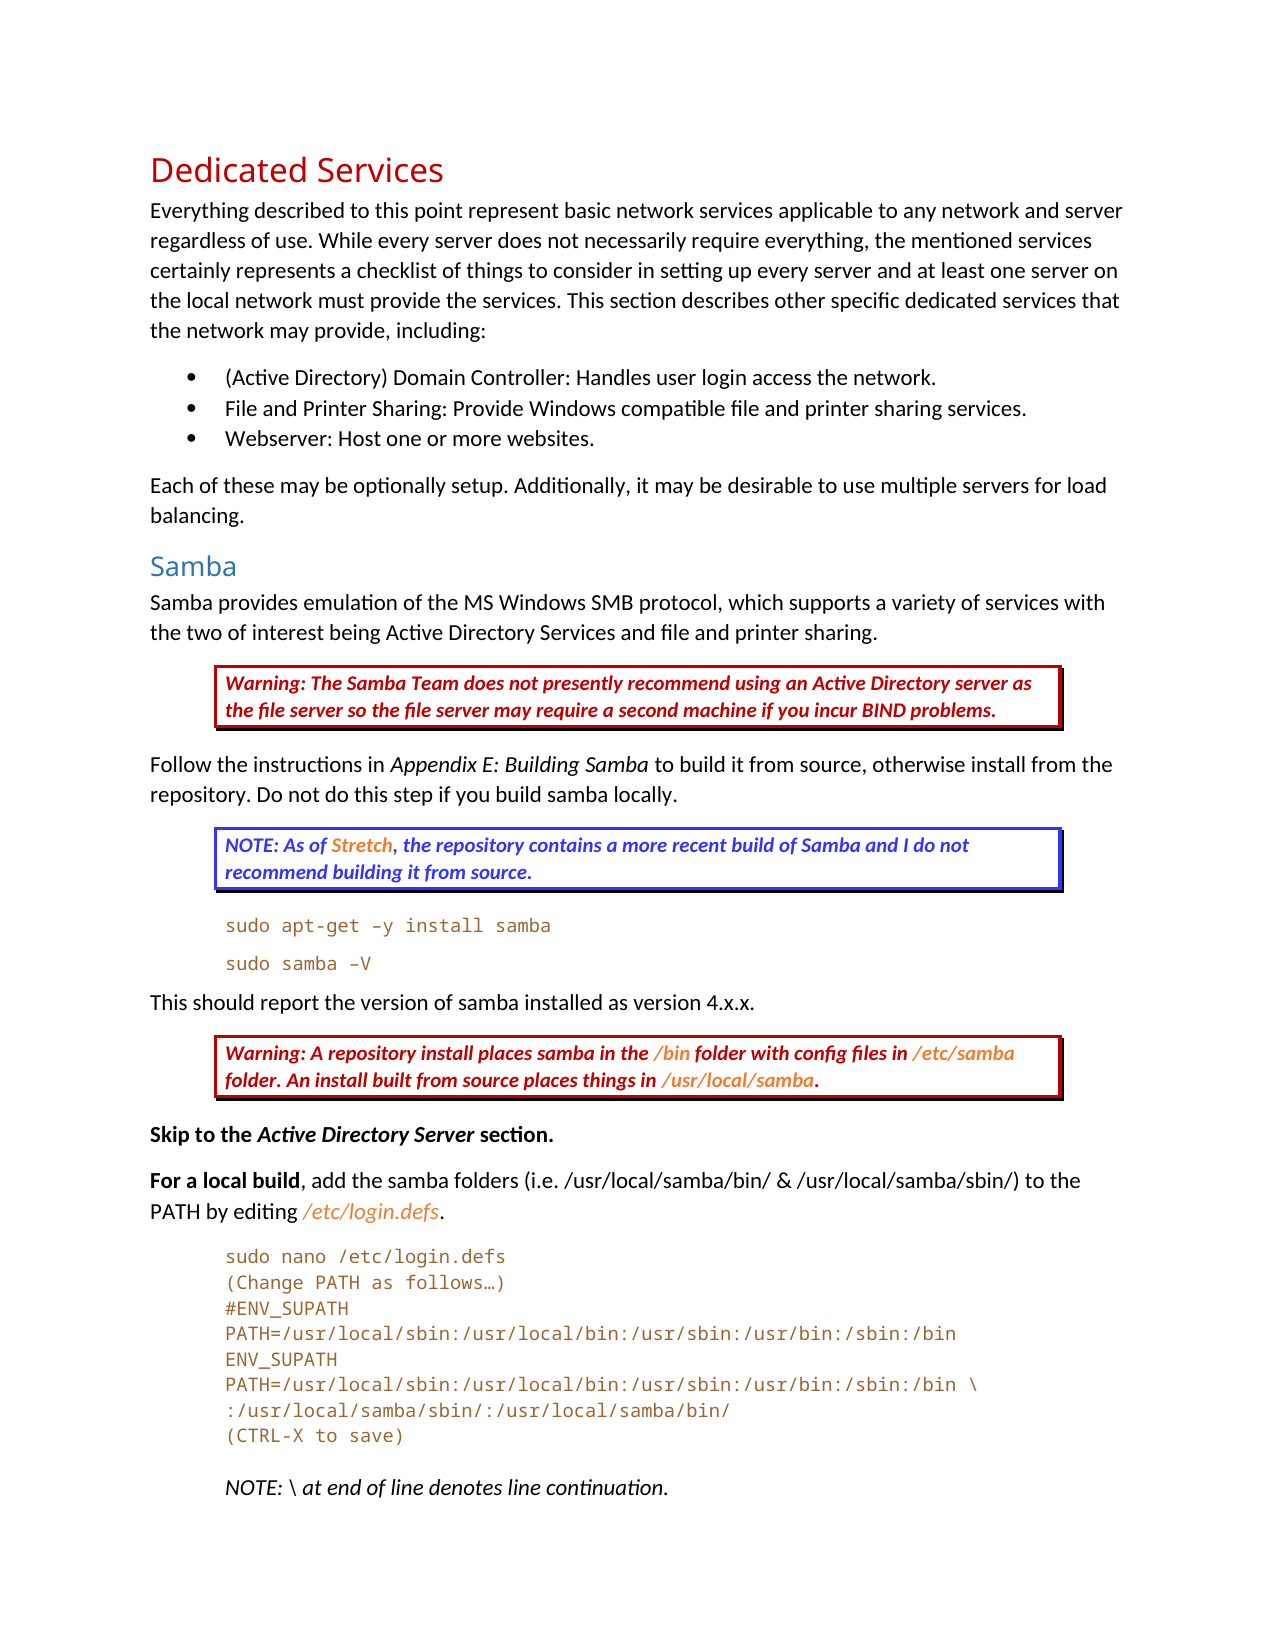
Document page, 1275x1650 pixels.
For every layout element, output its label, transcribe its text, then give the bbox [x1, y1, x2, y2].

text sudo nano /etc/login.defs [225, 1244, 1125, 1269]
text Warning: The Samba Team does not presently recommend using an Active Directory server as the file server so the file server may require a second machine if you incur BIND problems. [217, 668, 1058, 725]
text sudo apt-get –y install samba [225, 912, 1125, 937]
text Follow the instructions in Appendix D: Building Samba to build it from source, otherwise install from the repository. Do not do this step if you build samba locally. [150, 750, 1125, 808]
text Warning: A repository install places samba in the /bin folder with config files in /etc/samba folder. An install built from source places things in /usr/local/samba. [217, 1038, 1058, 1095]
text (CTRL-X to save) [225, 1422, 1125, 1448]
text (Change PATH as follows…) [225, 1269, 1125, 1295]
text ENV_SUPATH PATH=/usr/local/sbin:/usr/local/bin:/usr/sbin:/usr/bin:/sbin:/bin \ [225, 1346, 1125, 1397]
text :/usr/local/samba/sbin/:/usr/local/samba/bin/ [225, 1397, 1125, 1422]
text NOTE: \ at end of line denotes line continuation. [225, 1473, 1125, 1501]
text Skip to the Active Directory Server section. [150, 1120, 1125, 1148]
text For a local build, add the samba folders (i.e. /usr/local/samba/bin/ & /usr/local/samba/sbin/) to the PATH by editing /etc/login.defs. [150, 1167, 1125, 1225]
text Samba provides emulation of the MS Windows SMB protocol, which supports a variety of services with the two of interest being Active Directory Services and file and printer sharing. [150, 588, 1125, 646]
text sudo samba –V [225, 950, 1125, 975]
text #ENV_SUPATH PATH=/usr/local/sbin:/usr/local/bin:/usr/sbin:/usr/bin:/sbin:/bin [225, 1295, 1125, 1346]
list File and Printer Sharing: Provide Windows compatible file and printer sharing services. [187, 394, 1125, 422]
text NOTE: As of Stretch, the repository contains a more recent build of Samba and I do not recommend building it from source. [217, 830, 1058, 887]
text Everything described to this point represent basic network services applicable to any network and server regardless of use. While every server does not necessarily require everything, the mentioned services certainly represents a checklist of things to consider in setting up every server and at least one server on the local network must provide the services. This section describes other specific dedicated services that the network may provide, including: [150, 196, 1125, 345]
list (Active Directory) Domain Controller: Handles user login access the network. [187, 363, 1125, 392]
subtitle Samba [150, 548, 1125, 585]
text This should report the version of samba installed as version 4.x.x. [150, 988, 1125, 1016]
text Each of these may be optionally setup. Additionally, it may be desirable to use multiple servers for load balancing. [150, 471, 1125, 529]
subtitle Dedicated Services [150, 147, 1125, 192]
list Webserver: Host one or more websites. [187, 424, 1125, 452]
